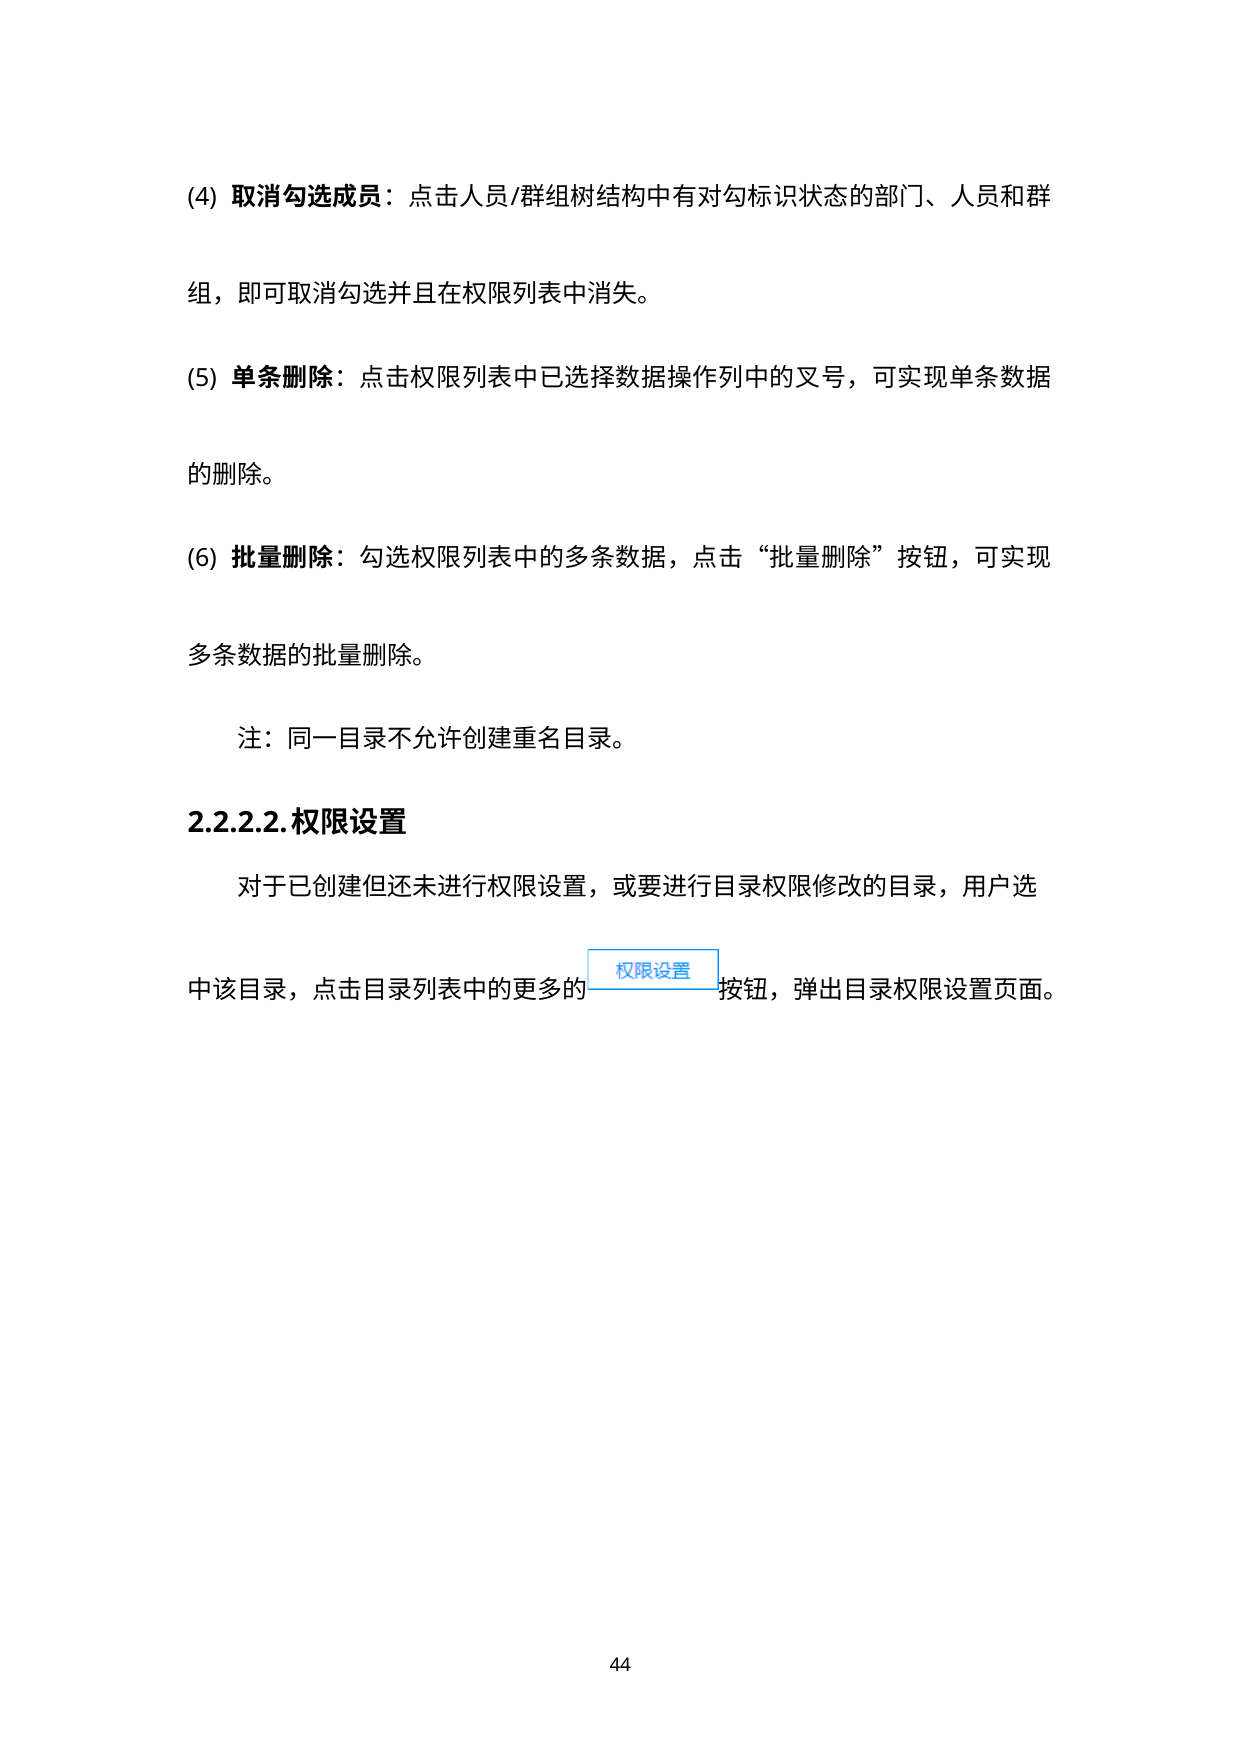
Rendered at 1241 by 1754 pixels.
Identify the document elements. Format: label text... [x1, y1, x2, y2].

list 批量删除：勾选权限列表中的多条数据，点击“批量删除”按钮，可实现多条数据的批量删除。 [187, 523, 1053, 686]
subtitle 权限设置 [187, 787, 1053, 852]
list 单条删除：点击权限列表中已选择数据操作列中的叉号，可实现单条数据的删除。 [187, 343, 1053, 505]
list 取消勾选成员：点击人员/群组树结构中有对勾标识状态的部门、人员和群组，即可取消勾选并且在权限列表中消失。 [187, 162, 1053, 324]
picture [587, 949, 719, 990]
text 注：同一目录不允许创建重名目录。 [187, 704, 1053, 769]
text 对于已创建但还未进行权限设置，或要进行目录权限修改的目录，用户选中该目录，点击目录列表中的更多的按钮，弹出目录权限设置页面。 [187, 852, 1053, 1014]
